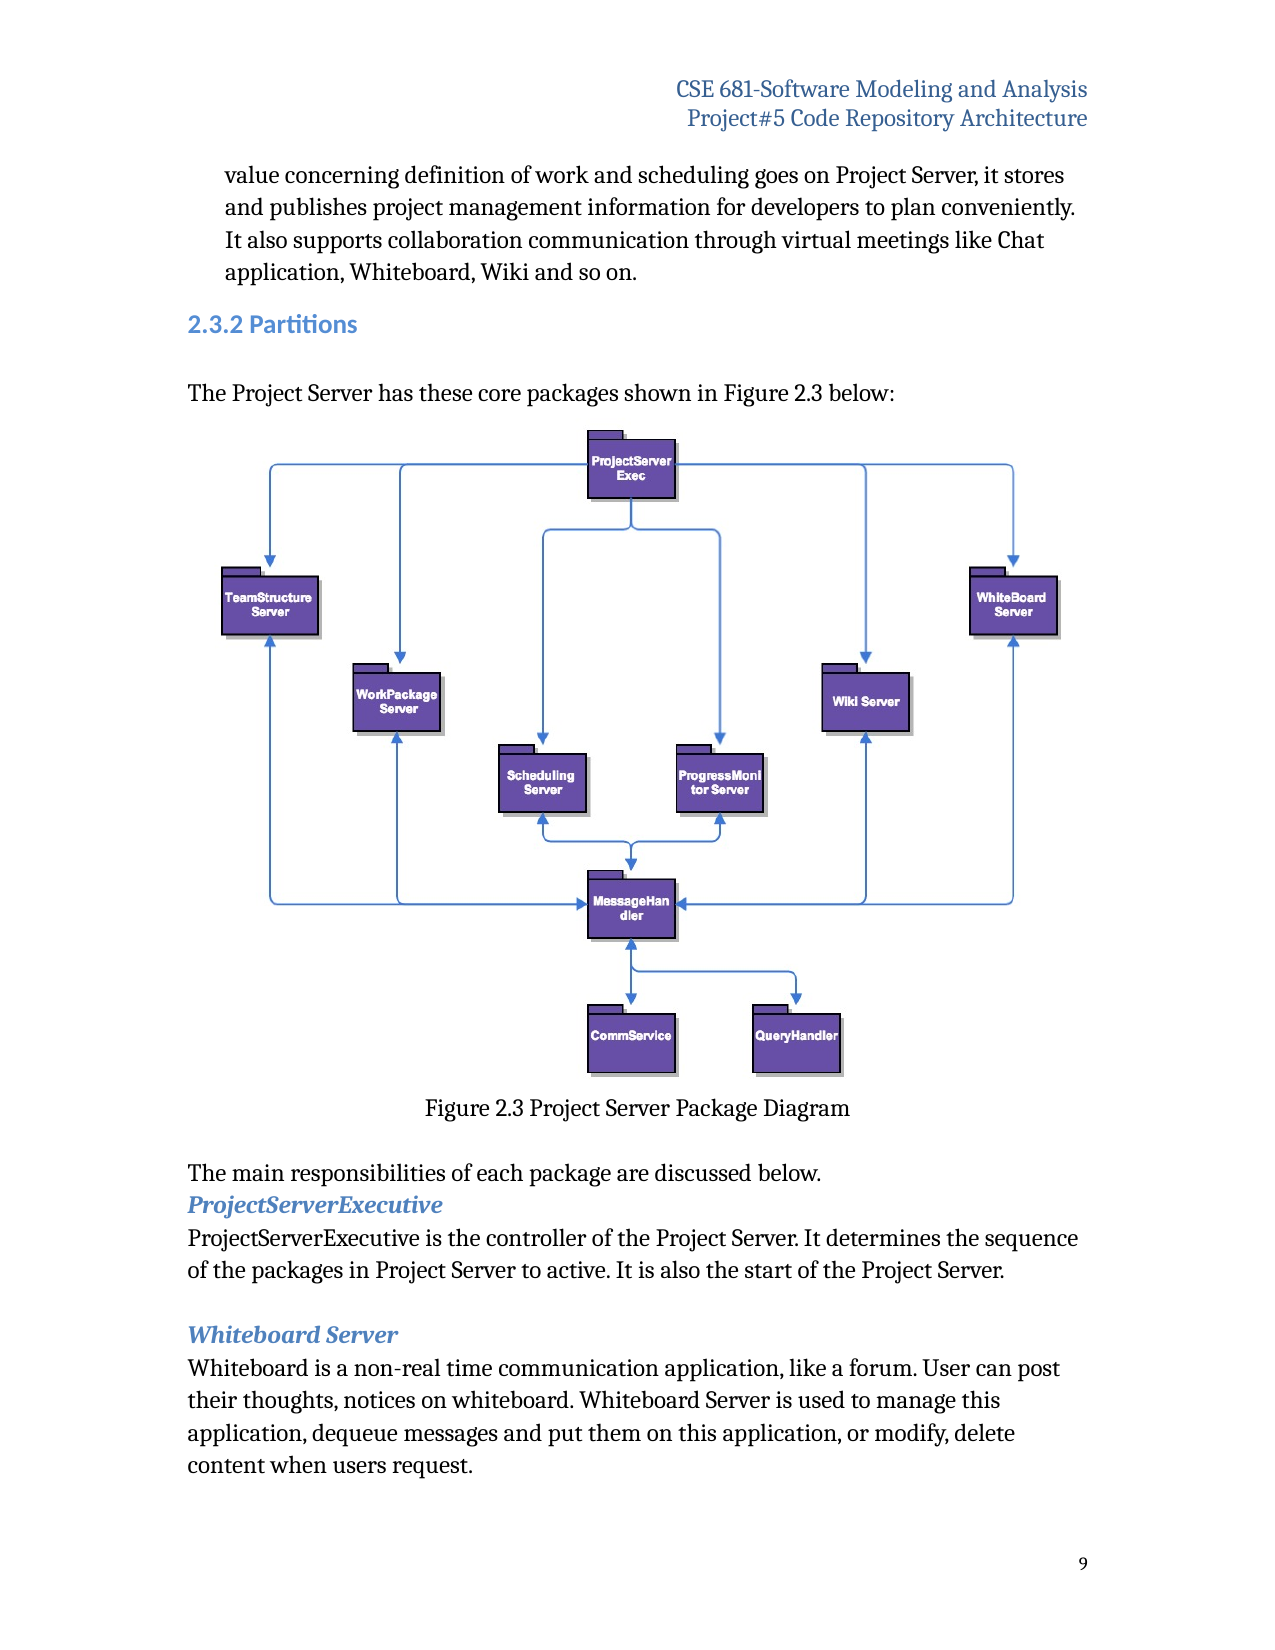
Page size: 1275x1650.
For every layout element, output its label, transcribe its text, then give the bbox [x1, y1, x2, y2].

text Whiteboard Server [187, 1319, 1087, 1352]
text ProjectServerExecutive [187, 1189, 1087, 1222]
subtitle 2.3.2 Partitions [187, 291, 1087, 356]
text The Project Server has these core packages shown in Figure 2.3 below: [187, 377, 1087, 409]
text ProjectServerExecutive is the controller of the Project Server. It determines the sequence of the packages in Project Server to active. It is also the start of the Project Server. [187, 1222, 1087, 1287]
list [225, 159, 1087, 289]
text Figure 2.3 Project Server Package Diagram [187, 1092, 1087, 1124]
picture [187, 409, 1088, 1090]
text The main responsibilities of each package are discussed below. [187, 1157, 1087, 1189]
text Whiteboard is a non-real time communication application, like a forum. User can post their thoughts, notices on whiteboard. Whiteboard Server is used to manage this application, dequeue messages and put them on this application, or modify, delete content when users request. [187, 1352, 1087, 1482]
